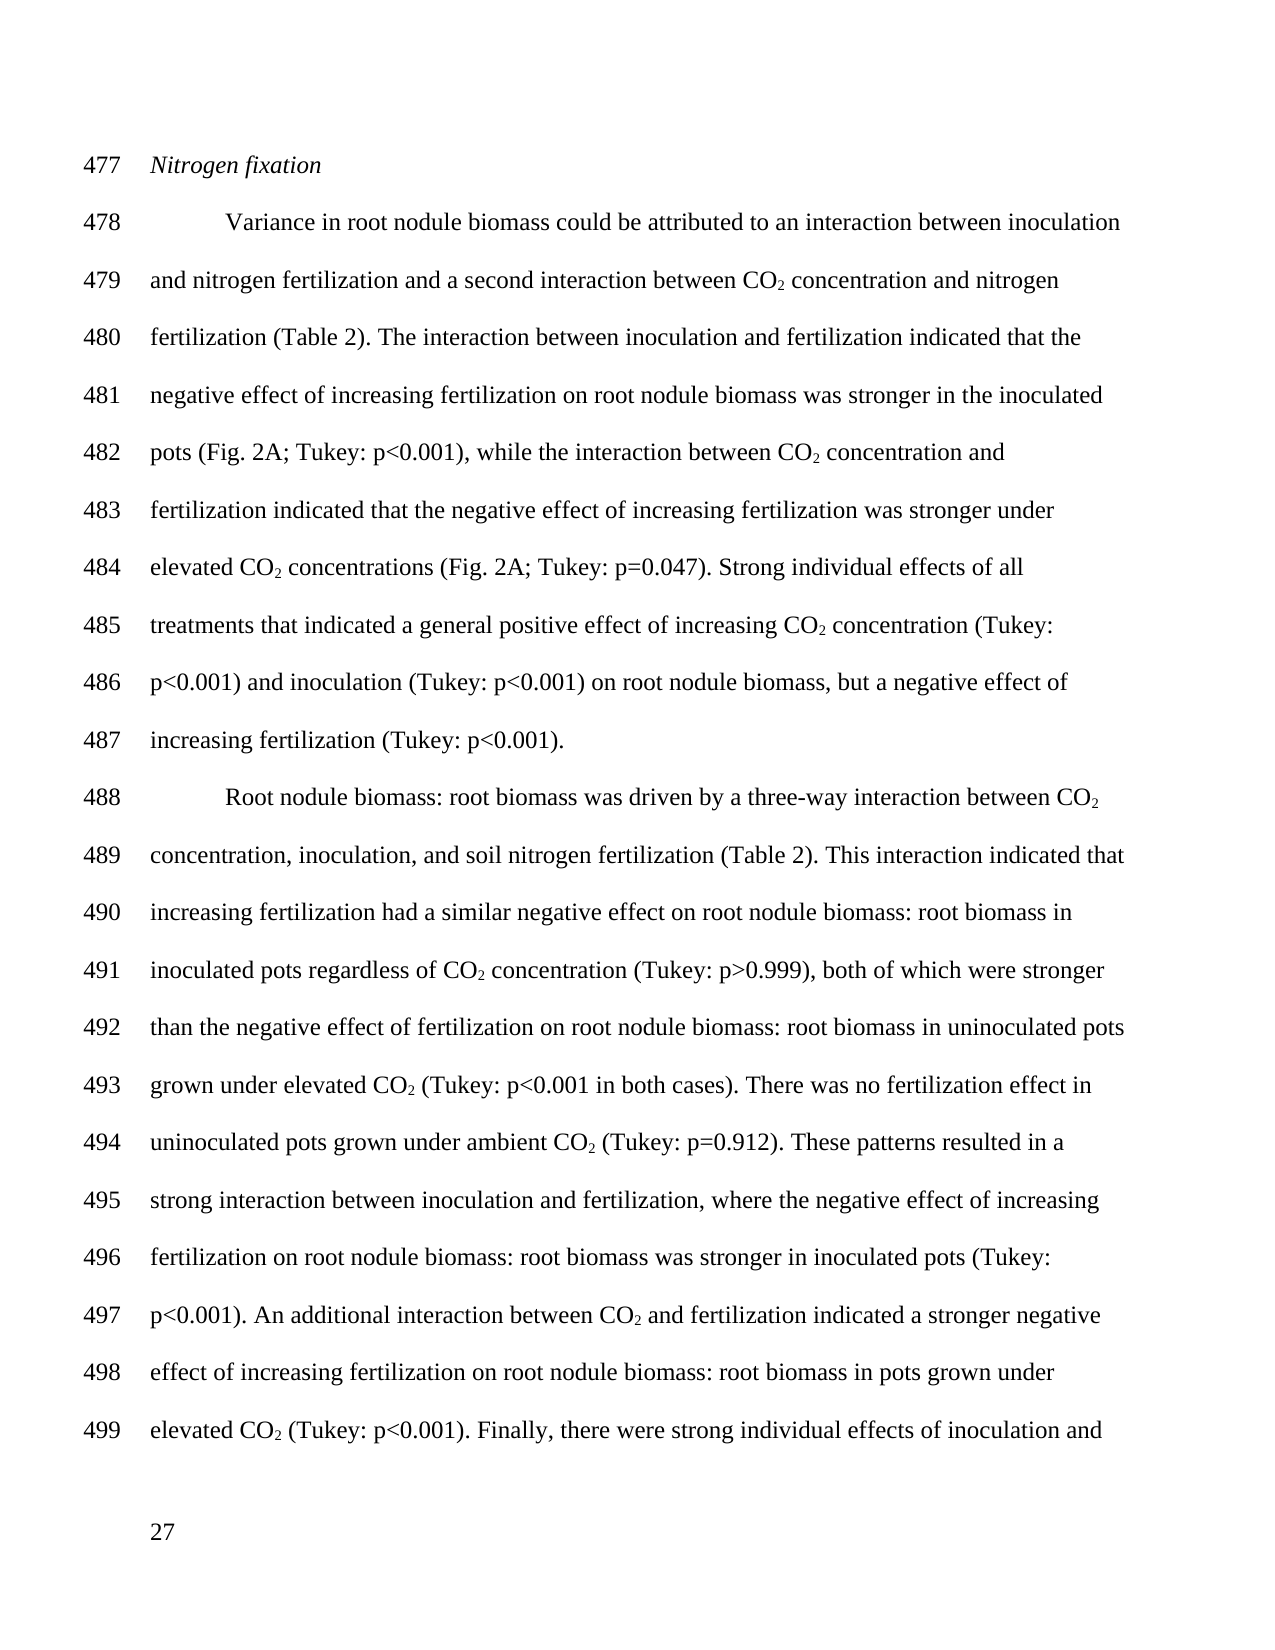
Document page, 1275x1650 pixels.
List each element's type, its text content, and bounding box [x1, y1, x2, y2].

text Nitrogen fixation [150, 150, 1125, 179]
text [150, 782, 1125, 1444]
text Variance in root nodule biomass could be attributed to an interaction between inoculation and nitrogen fertilization and a second interaction between CO2 concentration and nitrogen fertilization (Table 2). The interaction between inoculation and fertilization indicated that the negative effect of increasing fertilization on root nodule biomass was stronger in the inoculated pots (Fig. 2A; Tukey: p<0.001), while the interaction between CO2 concentration and fertilization indicated that the negative effect of increasing fertilization was stronger under elevated CO2 concentrations (Fig. 2A; Tukey: p=0.047). Strong individual effects of all treatments that indicated a general positive effect of increasing CO2 concentration (Tukey: p<0.001) and inoculation (Tukey: p<0.001) on root nodule biomass, but a negative effect of increasing fertilization (Tukey: p<0.001). [150, 207, 1125, 754]
